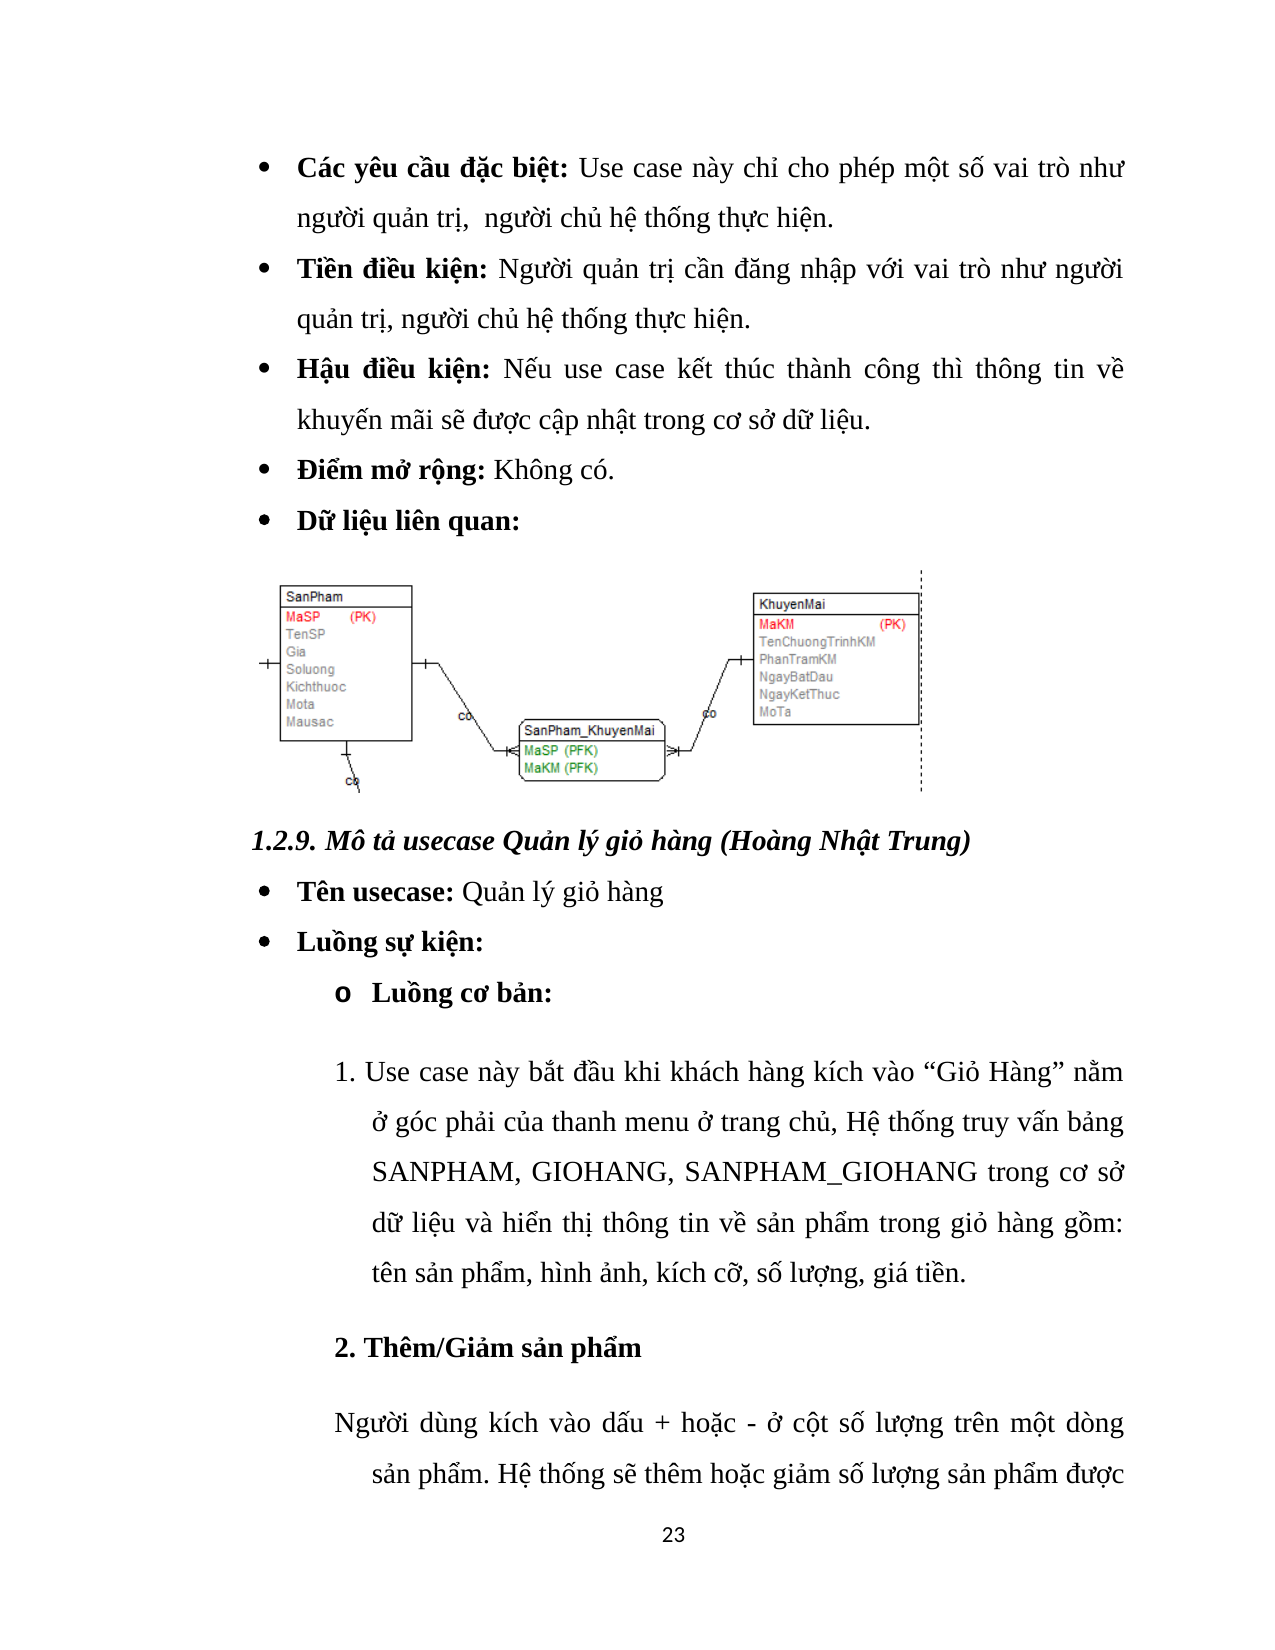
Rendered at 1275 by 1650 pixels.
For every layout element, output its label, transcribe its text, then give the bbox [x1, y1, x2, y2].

text 2. Thêm/Giảm sản phẩm [334, 1330, 1125, 1364]
list Các yêu cầu đặc biệt: Use case này chỉ cho phép một số vai trò như người quản trị, người chủ hệ thống thực hiện. [259, 150, 1125, 234]
text 1. Use case này bắt đầu khi khách hàng kích vào “Giỏ Hàng” nằm ở góc phải của thanh menu ở trang chủ, Hệ thống truy vấn bảng SANPHAM, GIOHANG, SANPHAM_GIOHANG trong cơ sở dữ liệu và hiển thị thông tin về sản phẩm trong giỏ hàng gồm: tên sản phẩm, hình ảnh, kích cỡ, số lượng, giá tiền. [334, 1054, 1125, 1288]
list Luồng cơ bản: [334, 975, 1125, 1011]
list Hậu điều kiện: Nếu use case kết thúc thành công thì thông tin về khuyến mãi sẽ được cập nhật trong cơ sở dữ liệu. [259, 351, 1125, 435]
list Điểm mở rộng: Không có. [259, 452, 1125, 486]
list Dữ liệu liên quan: [259, 503, 1125, 536]
list Tiền điều kiện: Người quản trị cần đăng nhập với vai trò như người quản trị, người chủ hệ thống thực hiện. [259, 251, 1125, 335]
list Luồng sự kiện: [259, 924, 1125, 958]
picture [259, 569, 923, 793]
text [334, 1406, 1125, 1489]
subtitle Mô tả usecase Quản lý giỏ hàng (Hoàng Nhật Trung) [251, 823, 1125, 857]
list Tên usecase: Quản lý giỏ hàng [259, 874, 1125, 907]
